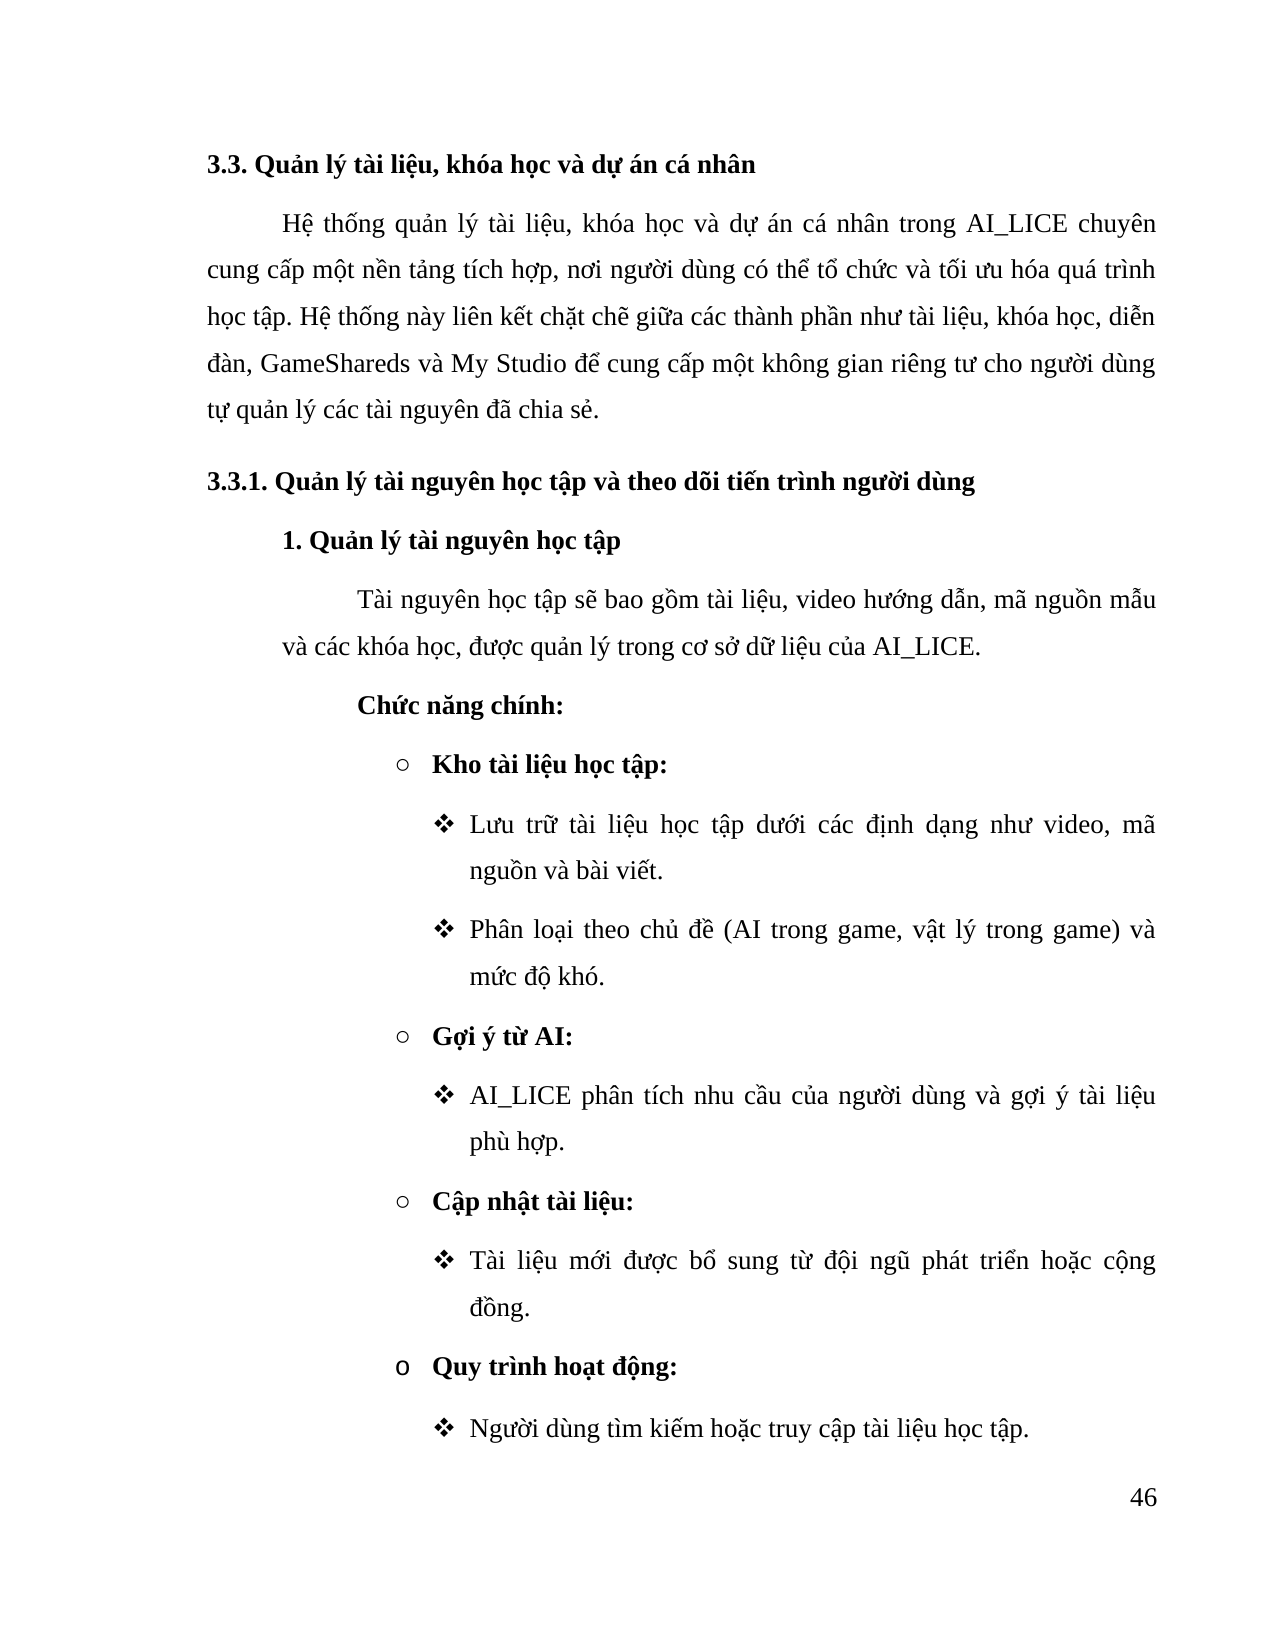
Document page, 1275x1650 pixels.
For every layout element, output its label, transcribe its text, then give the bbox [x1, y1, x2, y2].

list Kho tài liệu học tập: [394, 748, 1157, 780]
list Lưu trữ tài liệu học tập dưới các định dạng như video, mã nguồn và bài viết. [432, 808, 1157, 886]
list Cập nhật tài liệu: [394, 1185, 1157, 1216]
text Hệ thống quản lý tài liệu, khóa học và dự án cá nhân trong AI_LICE chuyên cung cấp một nền tảng tích hợp, nơi người dùng có thể tổ chức và tối ưu hóa quá trình học tập. Hệ thống này liên kết chặt chẽ giữa các thành phần như tài liệu, khóa học, diễn đàn, GameShareds và My Studio để cung cấp một không gian riêng tư cho người dùng tự quản lý các tài nguyên đã chia sẻ. [207, 207, 1157, 425]
subtitle 3.3. Quản lý tài liệu, khóa học và dự án cá nhân [207, 148, 1157, 179]
list AI_LICE phân tích nhu cầu của người dùng và gợi ý tài liệu phù hợp. [432, 1079, 1157, 1157]
subtitle 3.3.1. Quản lý tài nguyên học tập và theo dõi tiến trình người dùng [207, 465, 1157, 496]
list Tài liệu mới được bổ sung từ đội ngũ phát triển hoặc cộng đồng. [432, 1244, 1157, 1322]
text Chức năng chính: [282, 689, 1157, 721]
text Tài nguyên học tập sẽ bao gồm tài liệu, video hướng dẫn, mã nguồn mẫu và các khóa học, được quản lý trong cơ sở dữ liệu của AI_LICE. [282, 583, 1157, 661]
list Quy trình hoạt động: [394, 1350, 1157, 1383]
text 1. Quản lý tài nguyên học tập [207, 524, 1157, 556]
list Người dùng tìm kiếm hoặc truy cập tài liệu học tập. [432, 1412, 1157, 1444]
list Phân loại theo chủ đề (AI trong game, vật lý trong game) và mức độ khó. [432, 914, 1157, 992]
list Gợi ý từ AI: [394, 1019, 1157, 1051]
